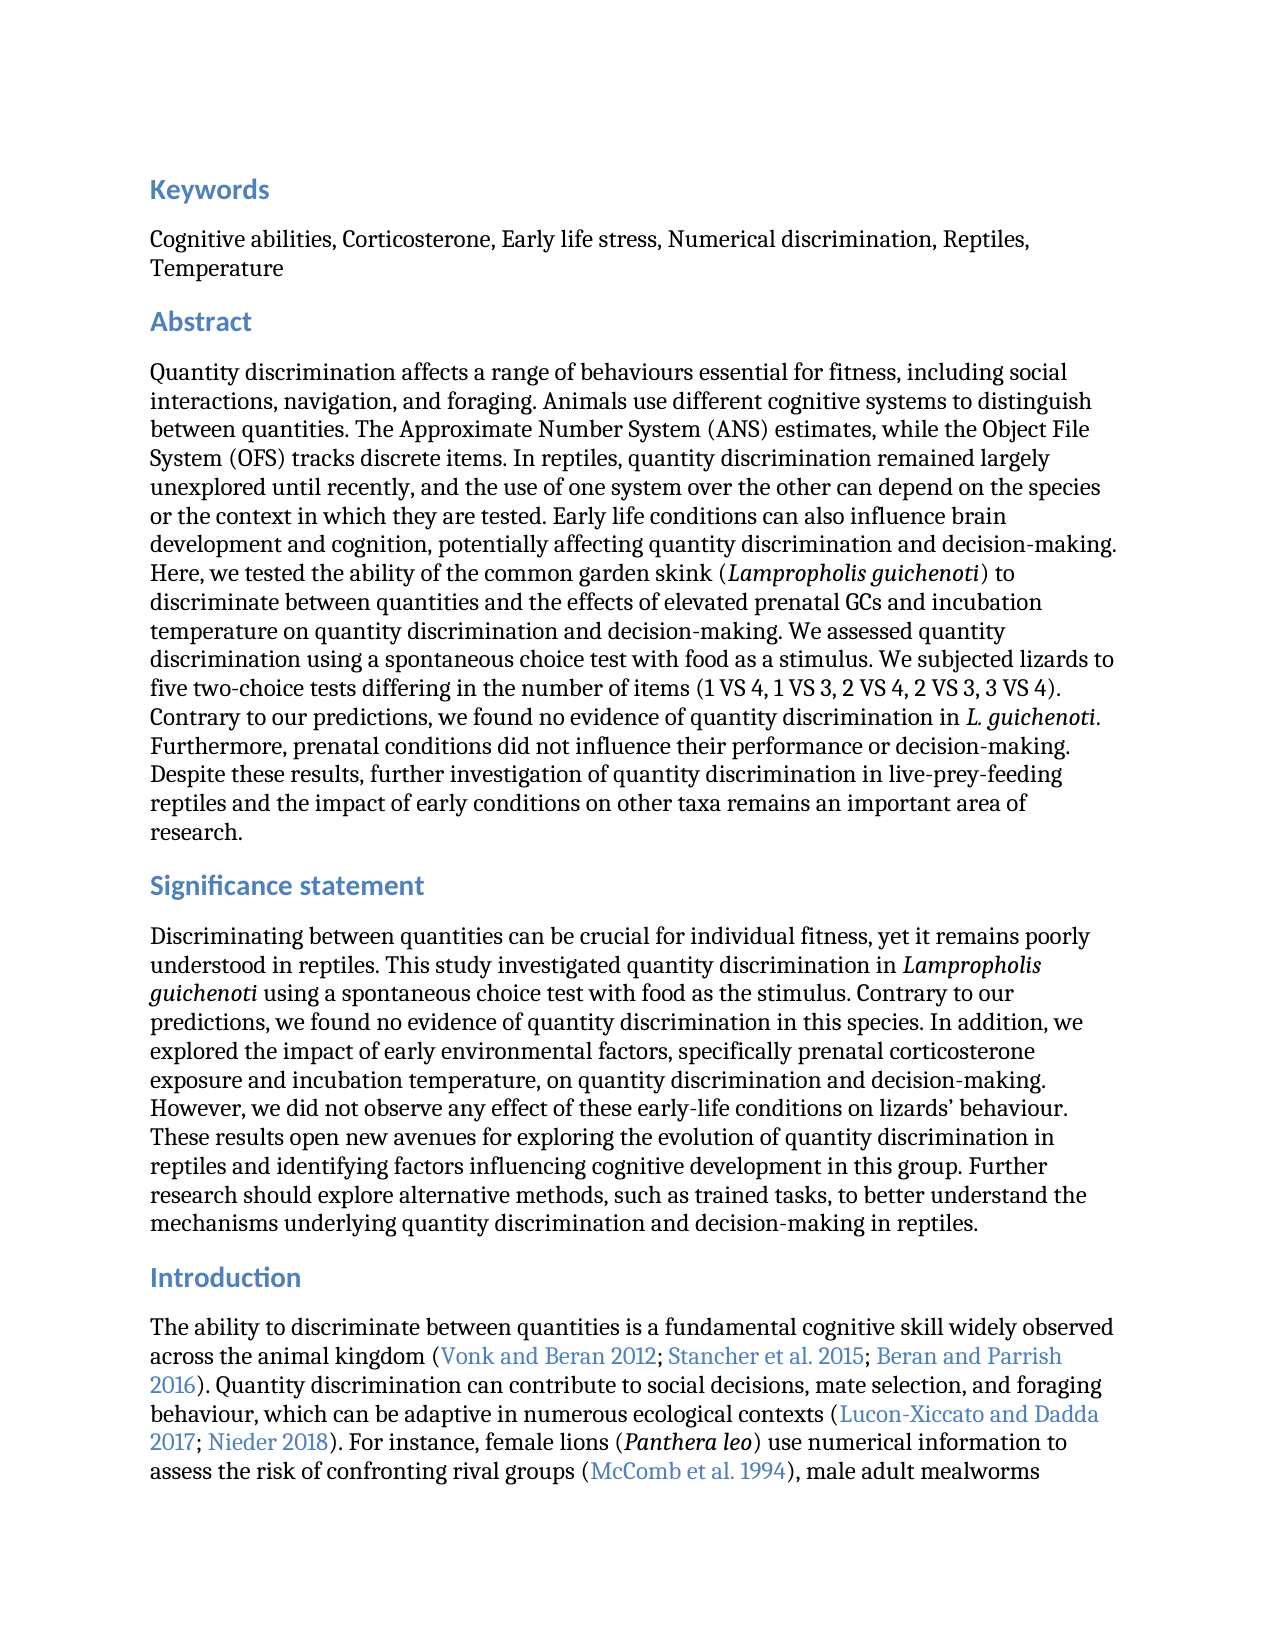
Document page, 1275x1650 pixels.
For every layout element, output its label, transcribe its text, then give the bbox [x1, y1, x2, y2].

text Cognitive abilities, Corticosterone, Early life stress, Numerical discrimination, Reptiles, Temperature [150, 225, 1125, 283]
subtitle Introduction [150, 1259, 1125, 1294]
subtitle Keywords [150, 171, 1125, 206]
subtitle Significance statement [150, 867, 1125, 903]
text Discriminating between quantities can be crucial for individual fitness, yet it remains poorly understood in reptiles. This study investigated quantity discrimination in Lampropholis guichenoti using a spontaneous choice test with food as the stimulus. Contrary to our predictions, we found no evidence of quantity discrimination in this species. In addition, we explored the impact of early environmental factors, specifically prenatal corticosterone exposure and incubation temperature, on quantity discrimination and decision-making. However, we did not observe any effect of these early-life conditions on lizards’ behaviour. These results open new avenues for exploring the evolution of quantity discrimination in reptiles and identifying factors influencing cognitive development in this group. Further research should explore alternative methods, such as trained tasks, to better understand the mechanisms underlying quantity discrimination and decision-making in reptiles. [150, 922, 1125, 1238]
subtitle Abstract [150, 303, 1125, 339]
text Quantity discrimination affects a range of behaviours essential for fitness, including social interactions, navigation, and foraging. Animals use different cognitive systems to distinguish between quantities. The Approximate Number System (ANS) estimates, while the Object File System (OFS) tracks discrete items. In reptiles, quantity discrimination remained largely unexplored until recently, and the use of one system over the other can depend on the species or the context in which they are tested. Early life conditions can also influence brain development and cognition, potentially affecting quantity discrimination and decision-making. Here, we tested the ability of the common garden skink (Lampropholis guichenoti) to discriminate between quantities and the effects of elevated prenatal GCs and incubation temperature on quantity discrimination and decision-making. We assessed quantity discrimination using a spontaneous choice test with food as a stimulus. We subjected lizards to five two-choice tests differing in the number of items (1 VS 4, 1 VS 3, 2 VS 4, 2 VS 3, 3 VS 4). Contrary to our predictions, we found no evidence of quantity discrimination in L. guichenoti. Furthermore, prenatal conditions did not influence their performance or decision-making. Despite these results, further investigation of quantity discrimination in live-prey-feeding reptiles and the impact of early conditions on other taxa remains an important area of research. [150, 358, 1125, 847]
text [150, 1313, 1125, 1486]
